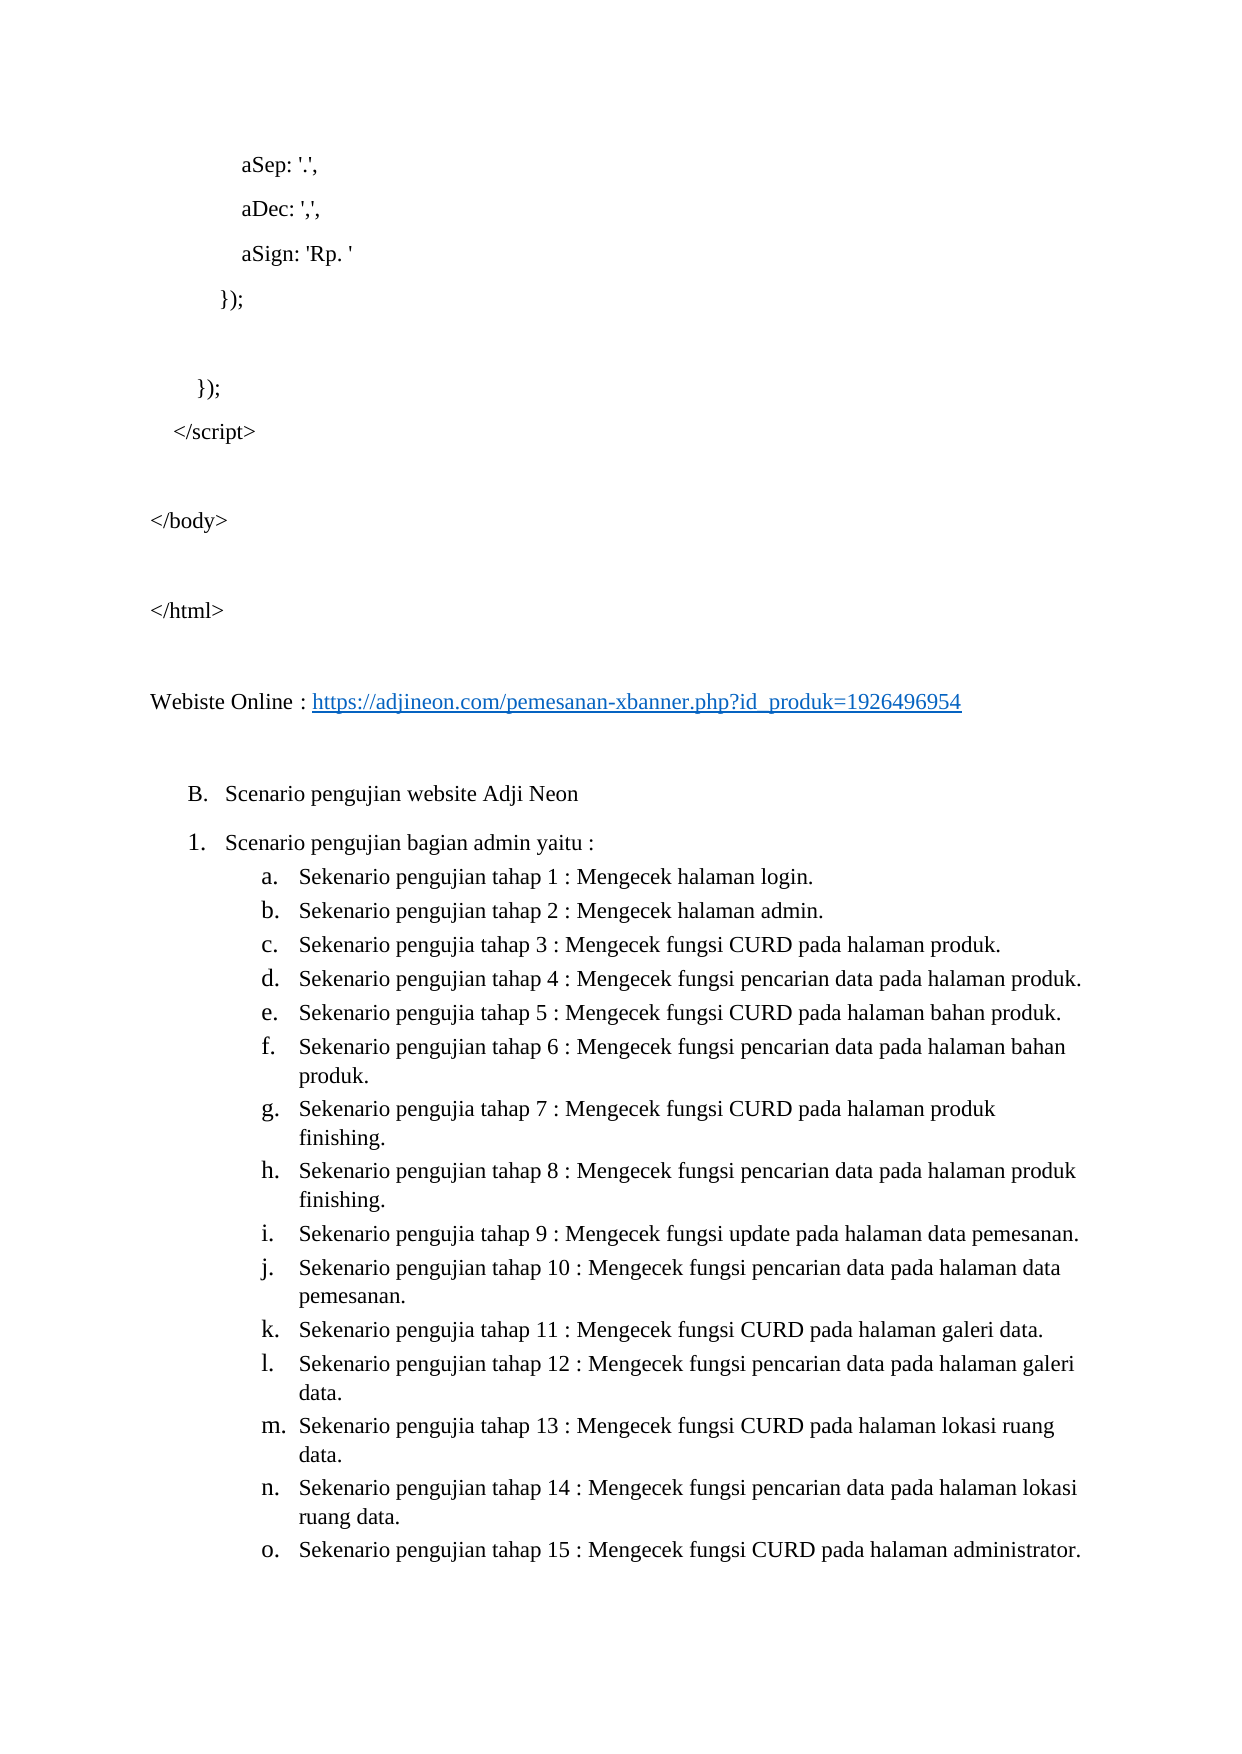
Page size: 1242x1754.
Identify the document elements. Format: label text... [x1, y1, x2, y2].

text </script> [150, 418, 1084, 445]
list Sekenario pengujian tahap 15 : Mengecek fungsi CURD pada halaman administrator. [261, 1534, 1084, 1563]
list Sekenario pengujian tahap 14 : Mengecek fungsi pencarian data pada halaman lokasi ruang data. [261, 1472, 1084, 1529]
list Sekenario pengujia tahap 11 : Mengecek fungsi CURD pada halaman galeri data. [261, 1314, 1084, 1343]
text </body> [150, 507, 1084, 534]
text aSign: 'Rp. ' [150, 240, 1084, 266]
list Sekenario pengujian tahap 4 : Mengecek fungsi pencarian data pada halaman produk. [261, 963, 1084, 992]
list Sekenario pengujia tahap 3 : Mengecek fungsi CURD pada halaman produk. [261, 929, 1084, 958]
text aDec: ',', [150, 195, 1084, 222]
text Webiste Online : https://adjineon.com/pemesanan-xbanner.php?id_produk=1926496954 [150, 688, 1084, 715]
list Sekenario pengujian tahap 10 : Mengecek fungsi pencarian data pada halaman data pemesanan. [261, 1252, 1084, 1309]
list Sekenario pengujia tahap 9 : Mengecek fungsi update pada halaman data pemesanan. [261, 1218, 1084, 1246]
text aSep: '.', [150, 151, 1084, 177]
text </html> [150, 597, 1084, 623]
list Sekenario pengujian tahap 6 : Mengecek fungsi pencarian data pada halaman bahan produk. [261, 1031, 1084, 1088]
list Sekenario pengujian tahap 1 : Mengecek halaman login. [261, 861, 1084, 890]
text }); [150, 374, 1084, 400]
list Sekenario pengujia tahap 7 : Mengecek fungsi CURD pada halaman produk finishing. [261, 1093, 1084, 1151]
list Sekenario pengujian tahap 2 : Mengecek halaman admin. [261, 895, 1084, 924]
list Scenario pengujian bagian admin yaitu : [187, 827, 1084, 856]
list Sekenario pengujia tahap 13 : Mengecek fungsi CURD pada halaman lokasi ruang data. [261, 1410, 1084, 1467]
list Scenario pengujian website Adji Neon [187, 780, 1084, 807]
list Sekenario pengujia tahap 5 : Mengecek fungsi CURD pada halaman bahan produk. [261, 997, 1084, 1026]
list Sekenario pengujian tahap 12 : Mengecek fungsi pencarian data pada halaman galeri data. [261, 1348, 1084, 1405]
list Sekenario pengujian tahap 8 : Mengecek fungsi pencarian data pada halaman produk finishing. [261, 1156, 1084, 1213]
text }); [150, 284, 1084, 311]
